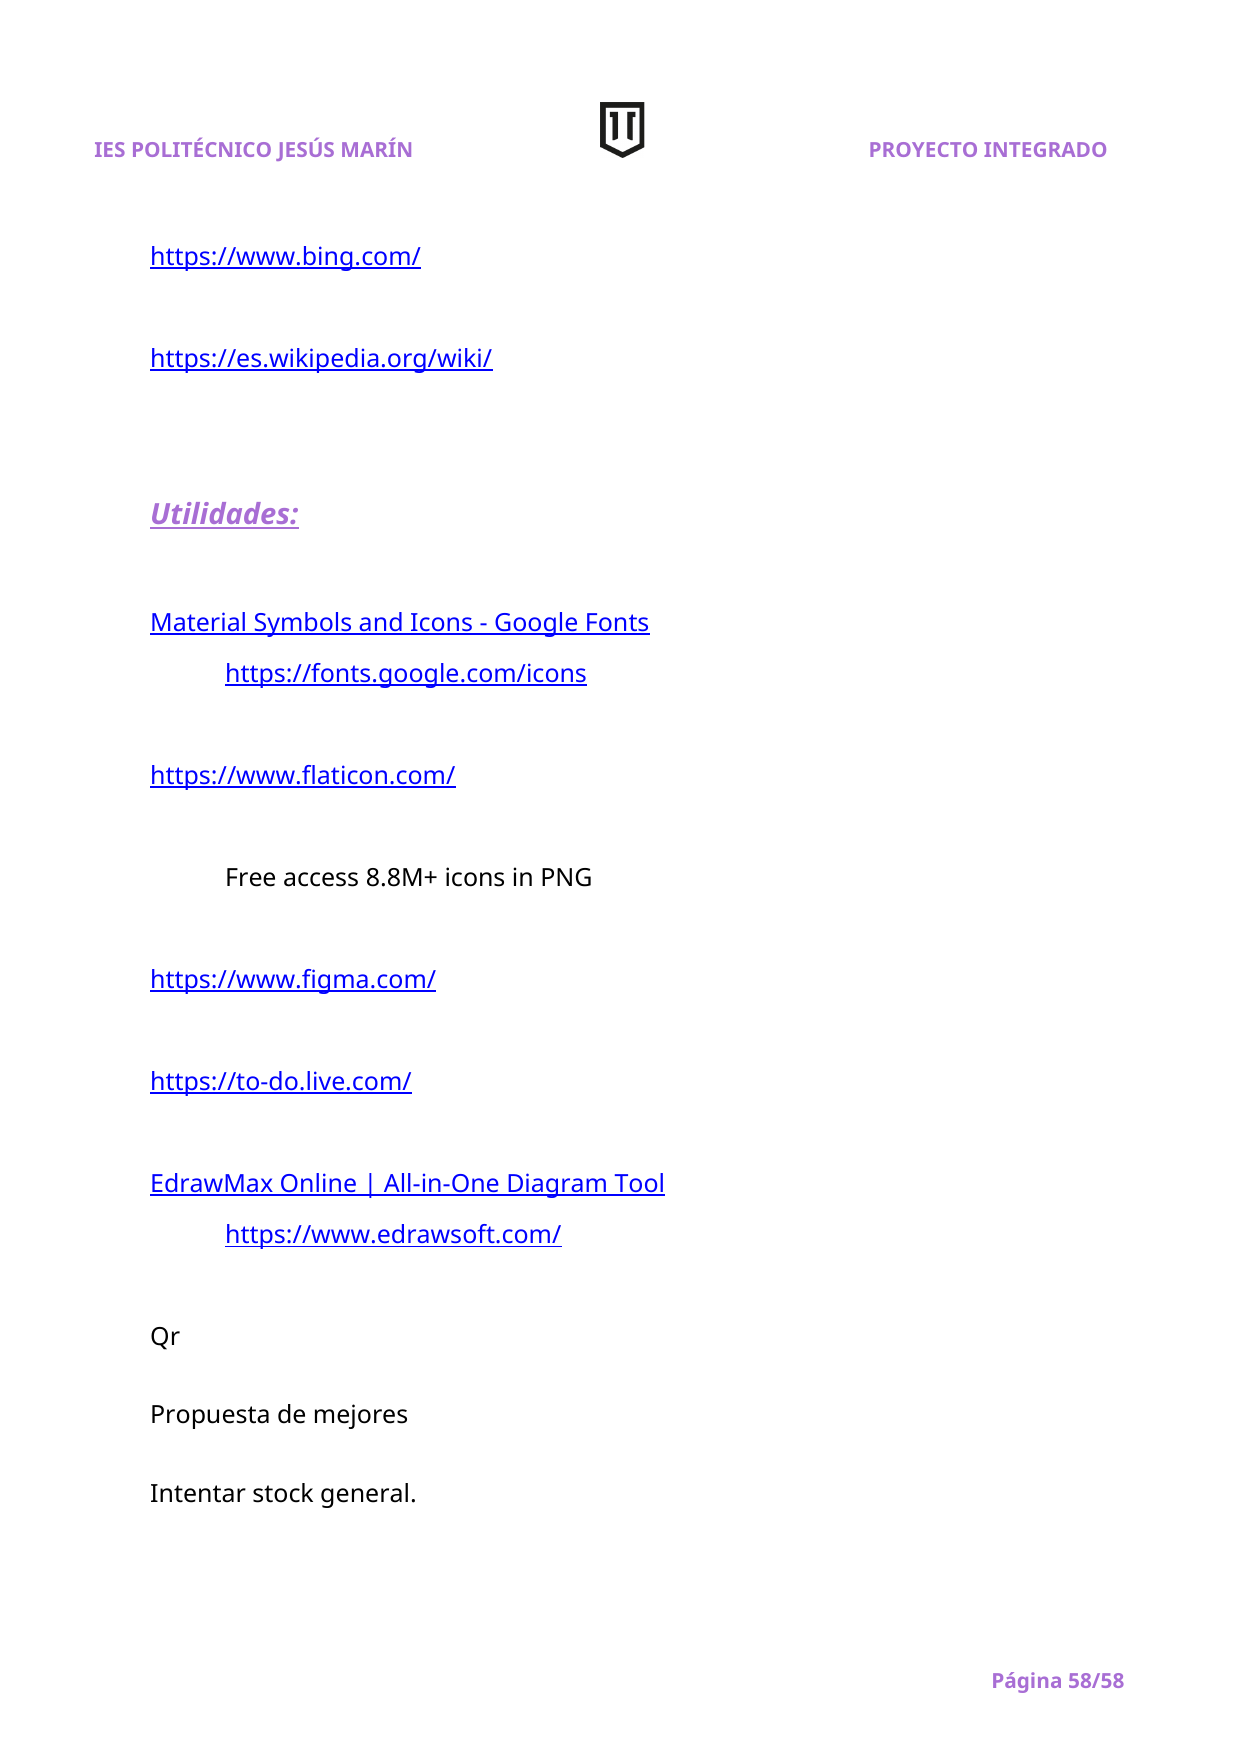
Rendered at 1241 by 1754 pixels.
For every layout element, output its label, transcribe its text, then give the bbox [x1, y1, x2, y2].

text https://fonts.google.com/icons [206, 655, 1124, 689]
text Free access 8.8M+ icons in PNG [206, 859, 1124, 893]
picture [600, 102, 645, 158]
text Intentar stock general. [150, 1475, 1124, 1509]
text EdrawMax Online | All-in-One Diagram Tool [150, 1166, 1124, 1200]
text https://es.wikipedia.org/wiki/ [150, 341, 1124, 374]
text https://www.figma.com/ [150, 961, 1124, 996]
text https://to-do.live.com/ [150, 1063, 1124, 1098]
text Qr [150, 1319, 1124, 1353]
text https://www.bing.com/ [150, 238, 1124, 272]
text https://www.edrawsoft.com/ [206, 1217, 1124, 1251]
text Material Symbols and Icons - Google Fonts [150, 604, 1124, 638]
text Propuesta de mejores [150, 1397, 1124, 1431]
text Utilidades: [150, 494, 1124, 533]
text https://www.flaticon.com/ [150, 757, 1124, 791]
